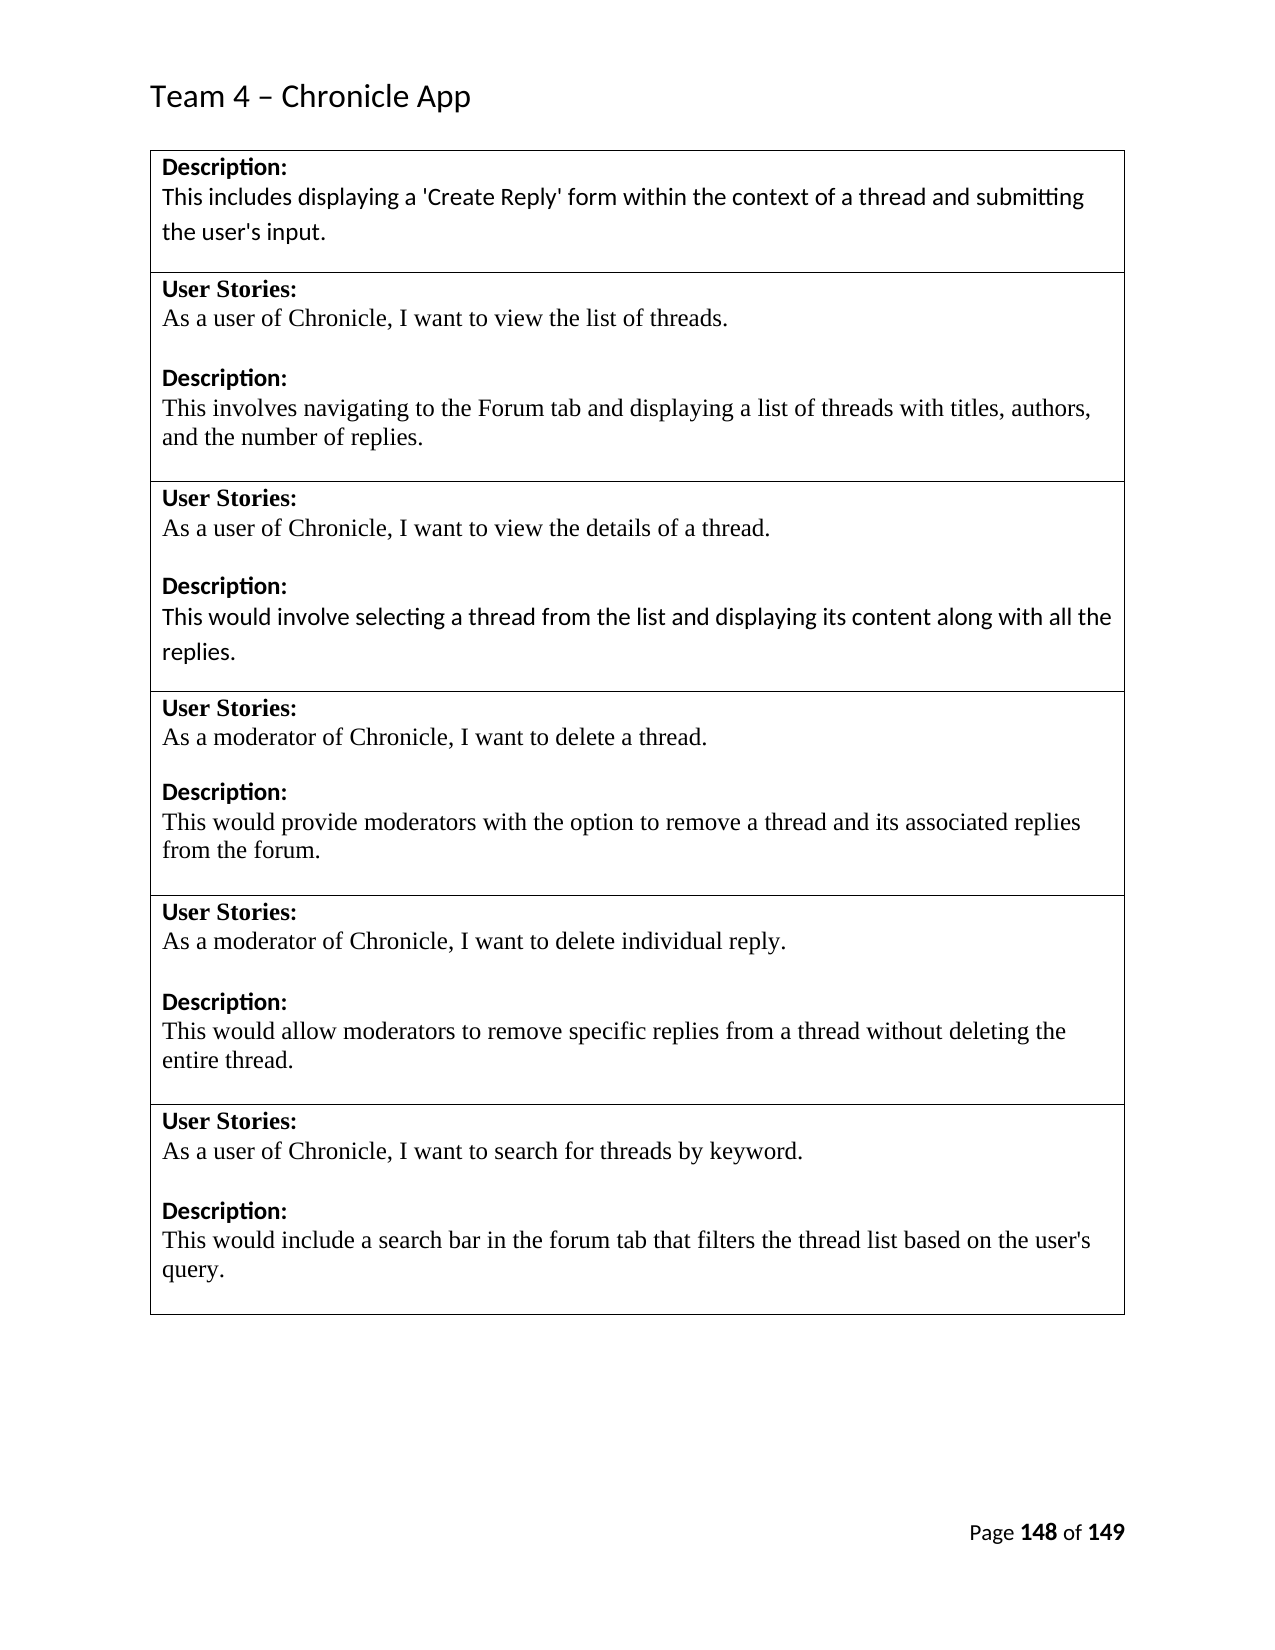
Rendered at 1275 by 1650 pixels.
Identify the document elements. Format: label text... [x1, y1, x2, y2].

table_cell User Stories: As a user of Chronicle, I want to view the list of threads. Description: This involves navigating to the Forum tab and displaying a list of threads with titles, authors, and the number of replies. [151, 273, 1124, 481]
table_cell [151, 151, 1124, 272]
table_cell User Stories: As a moderator of Chronicle, I want to delete individual reply. Description: This would allow moderators to remove specific replies from a thread without deleting the entire thread. [151, 896, 1124, 1104]
table_cell User Stories: As a moderator of Chronicle, I want to delete a thread. Description: This would provide moderators with the option to remove a thread and its associated replies from the forum. [151, 692, 1124, 895]
table_cell User Stories: As a user of Chronicle, I want to view the details of a thread. Description: This would involve selecting a thread from the list and displaying its content along with all the replies. [151, 482, 1124, 691]
table_cell User Stories: As a user of Chronicle, I want to search for threads by keyword. Description: This would include a search bar in the forum tab that filters the thread list based on the user's query. [151, 1105, 1124, 1314]
